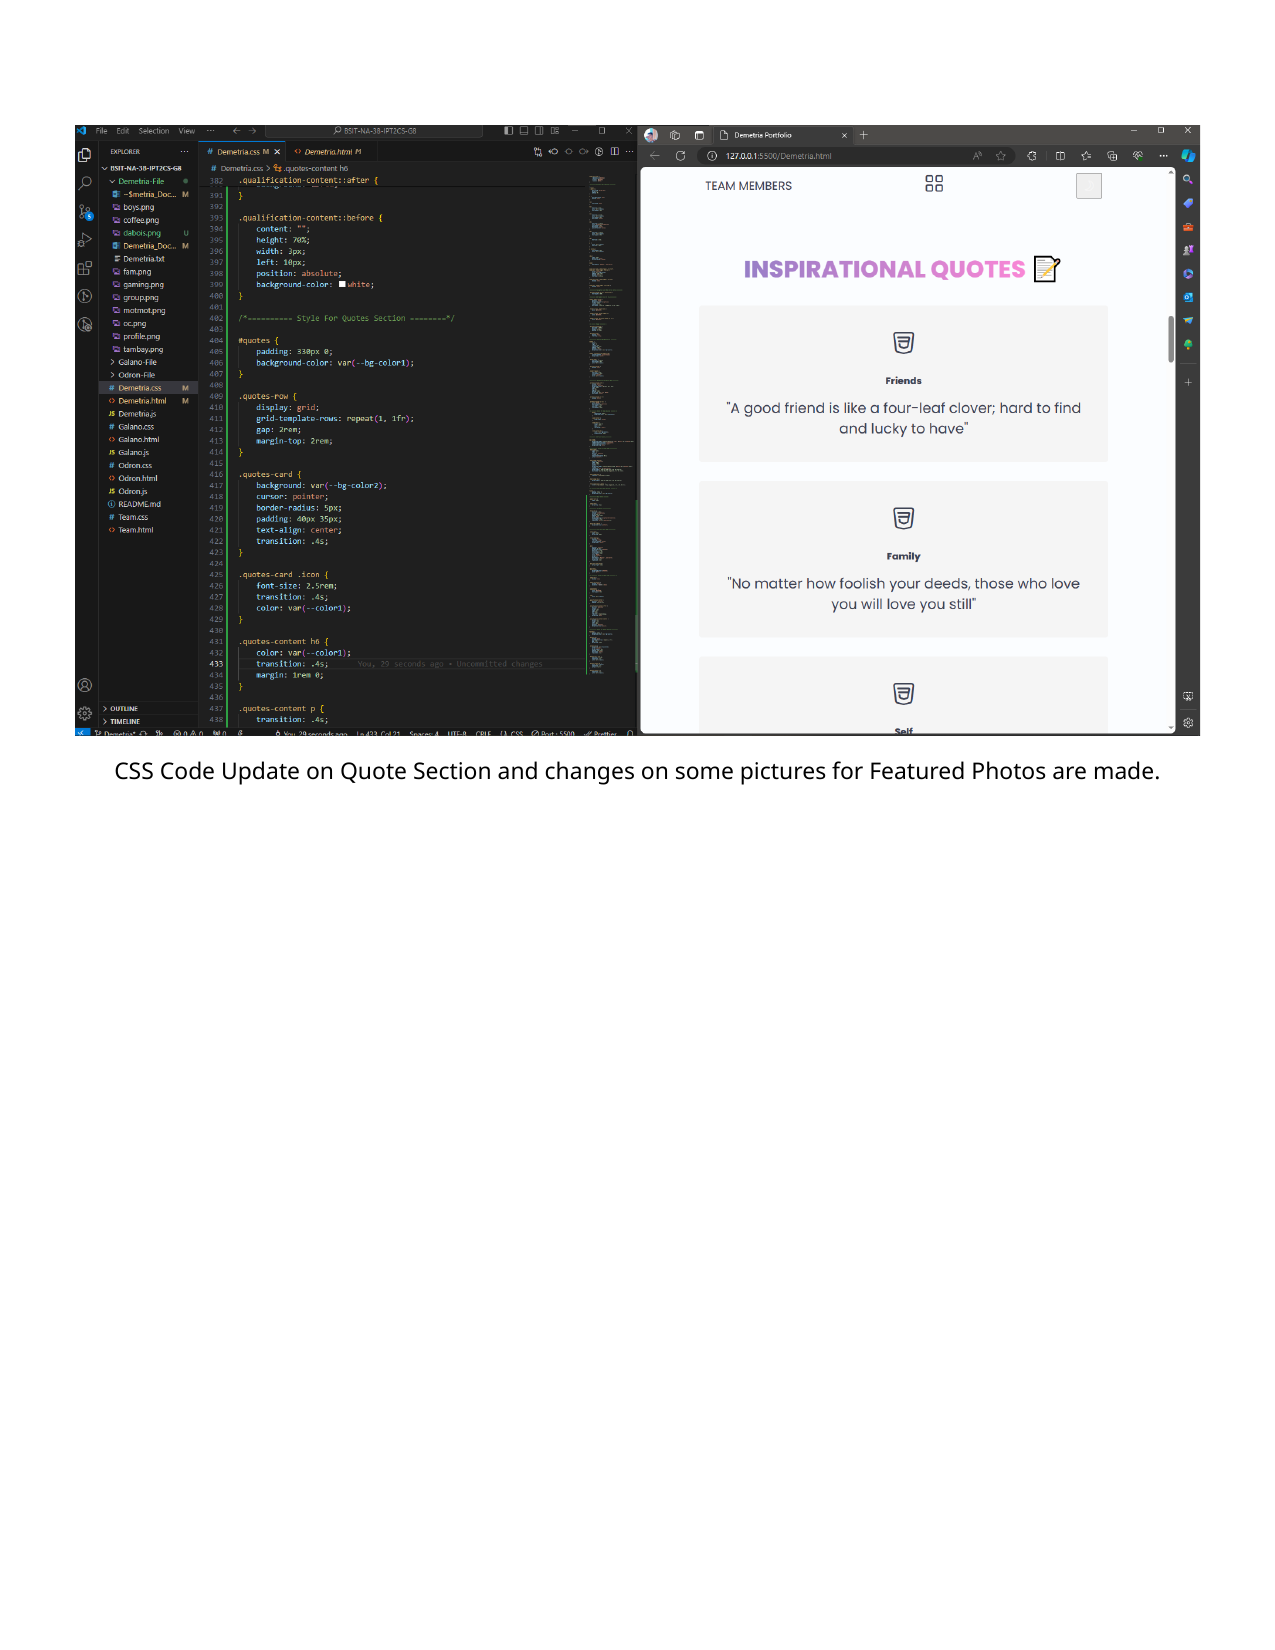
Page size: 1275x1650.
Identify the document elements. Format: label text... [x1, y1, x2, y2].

picture [75, 125, 1200, 736]
text CSS Code Update on Quote Section and changes on some pictures for Featured Photos are made. [75, 754, 1200, 786]
